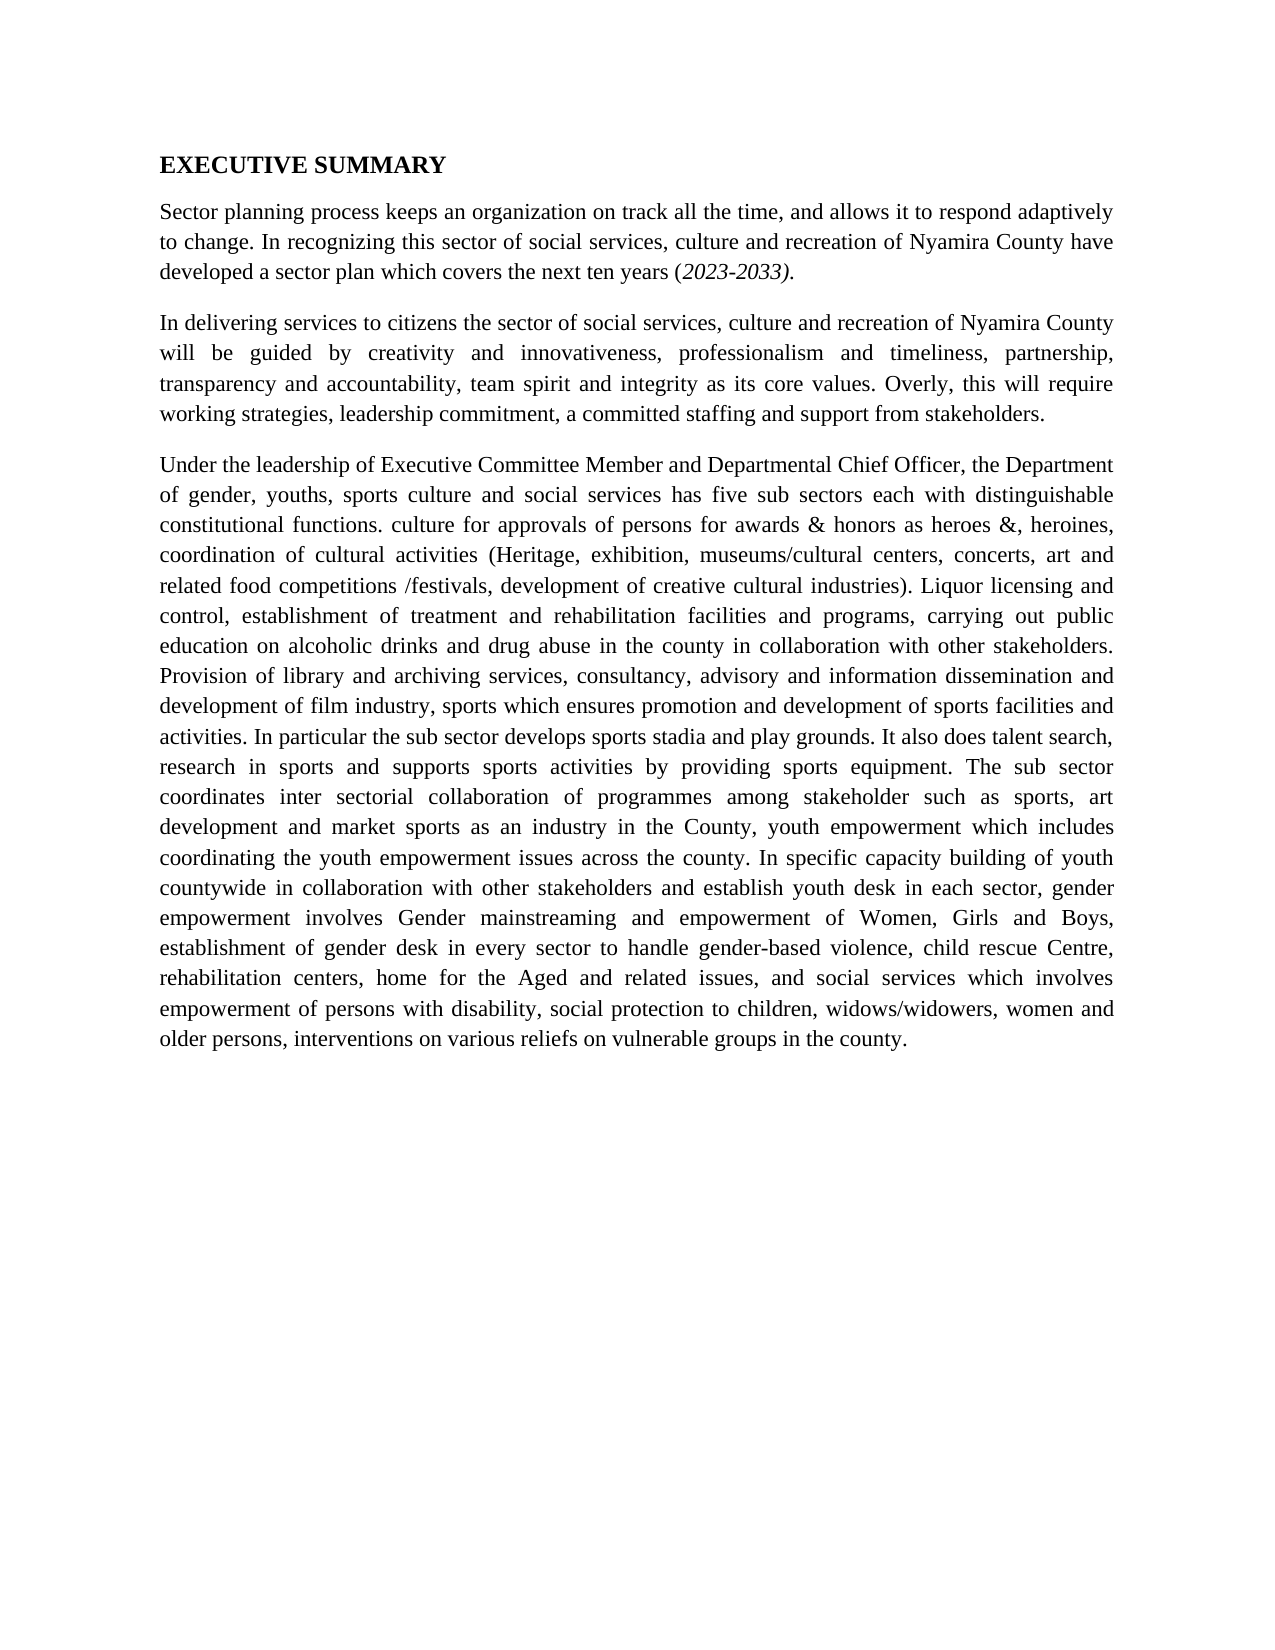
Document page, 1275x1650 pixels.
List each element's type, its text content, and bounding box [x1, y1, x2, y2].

text Under the leadership of Executive Committee Member and Departmental Chief Officer, the Department of gender, youths, sports culture and social services has five sub sectors each with distinguishable constitutional functions. culture for approvals of persons for awards & honors as heroes &, heroines, coordination of cultural activities (Heritage, exhibition, museums/cultural centers, concerts, art and related food competitions /festivals, development of creative cultural industries). Liquor licensing and control, establishment of treatment and rehabilitation facilities and programs, carrying out public education on alcoholic drinks and drug abuse in the county in collaboration with other stakeholders. Provision of library and archiving services, consultancy, advisory and information dissemination and development of film industry, sports which ensures promotion and development of sports facilities and activities. In particular the sub sector develops sports stadia and play grounds. It also does talent search, research in sports and supports sports activities by providing sports equipment. The sub sector coordinates inter sectorial collaboration of programmes among stakeholder such as sports, art development and market sports as an industry in the County, youth empowerment which includes coordinating the youth empowerment issues across the county. In specific capacity building of youth countywide in collaboration with other stakeholders and establish youth desk in each sector, gender empowerment involves Gender mainstreaming and empowerment of Women, Girls and Boys, establishment of gender desk in every sector to handle gender-based violence, child rescue Centre, rehabilitation centers, home for the Aged and related issues, and social services which involves empowerment of persons with disability, social protection to children, widows/widowers, women and older persons, interventions on various reliefs on vulnerable groups in the county. [159, 451, 1116, 1051]
text Sector planning process keeps an organization on track all the time, and allows it to respond adaptively to change. In recognizing this sector of social services, culture and recreation of Nyamira County have developed a sector plan which covers the next ten years (2023-2033). [159, 198, 1116, 284]
text In delivering services to citizens the sector of social services, culture and recreation of Nyamira County will be guided by creativity and innovativeness, professionalism and timeliness, partnership, transparency and accountability, team spirit and integrity as its core values. Overly, this will require working strategies, leadership commitment, a committed staffing and support from stakeholders. [159, 309, 1116, 426]
text EXECUTIVE SUMMARY [159, 150, 1116, 179]
